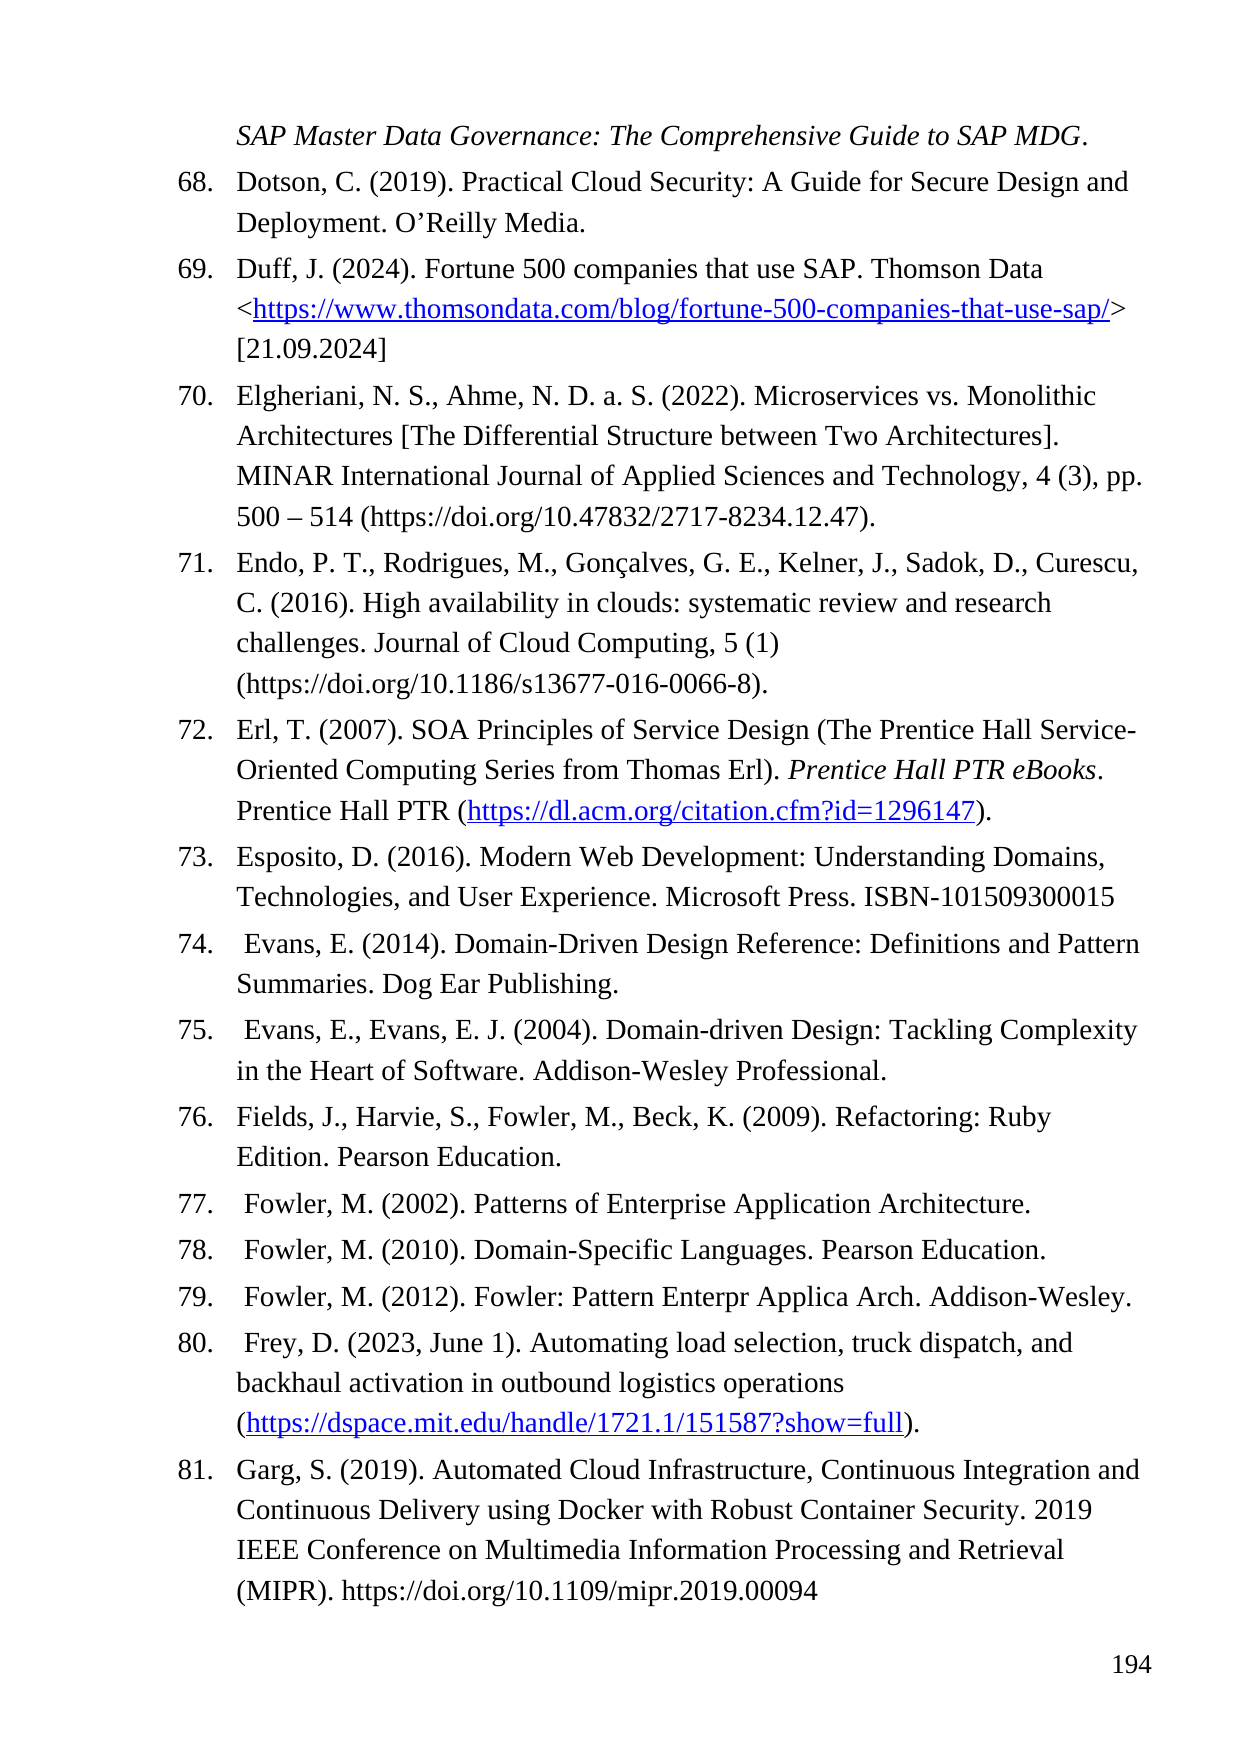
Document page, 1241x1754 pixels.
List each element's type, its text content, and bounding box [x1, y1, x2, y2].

text Elgheriani, N. S., Ahme, N. D. a. S. (2022). Microservices vs. Monolithic Architectures [The Differential Structure between Two Architectures]. MINAR International Journal of Applied Sciences and Technology, 4 (3), рр. 500 – 514 (https://doi.org/10.47832/2717-8234.12.47). [177, 378, 1152, 532]
text Dotson, C. (2019). Practical Cloud Security: A Guide for Secure Design and Deployment. O’Reilly Media. [177, 164, 1152, 238]
text Erl, T. (2007). SOA Principles of Service Design (The Prentice Hall Service-Oriented Computing Series from Thomas Erl). Prentice Hall PTR eBooks. Prentice Hall PTR (https://dl.acm.org/citation.cfm?id=1296147). [177, 712, 1152, 826]
text Endo, P. T., Rodrigues, M., Gonçalves, G. E., Kelner, J., Sadok, D., Curescu, C. (2016). High availability in clouds: systematic review and research challenges. Journal of Cloud Computing, 5 (1) (https://doi.org/10.1186/s13677-016-0066-8). [177, 545, 1152, 699]
text Fowler, M. (2012). Fowler: Pattern Enterpr Applica Arch. Addison-Wesley. [177, 1279, 1152, 1312]
text Frey, D. (2023, June 1). Automating load selection, truck dispatch, and backhaul activation in outbound logistics operations (https://dspace.mit.edu/handle/1721.1/151587?show=full). [177, 1325, 1152, 1439]
text Garg, S. (2019). Automated Cloud Infrastructure, Continuous Integration and Continuous Delivery using Docker with Robust Container Security. 2019 IEEE Conference on Multimedia Information Processing and Retrieval (MIPR). https://doi.org/10.1109/mipr.2019.00094 [177, 1452, 1152, 1606]
text Duff, J. (2024). Fortune 500 companies that use SAP. Thomson Data <https://www.thomsondata.com/blog/fortune-500-companies-that-use-sap/> [21.09.2024] [177, 251, 1152, 365]
text Fowler, M. (2010). Domain-Specific Languages. Pearson Education. [177, 1232, 1152, 1266]
text Fowler, M. (2002). Patterns of Enterprise Application Architecture. [177, 1186, 1152, 1219]
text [177, 118, 1152, 152]
text Esposito, D. (2016). Modern Web Development: Understanding Domains, Technologies, and User Experience. Microsoft Press. ISBN-101509300015 [177, 839, 1152, 913]
text Fields, J., Harvie, S., Fowler, M., Beck, K. (2009). Refactoring: Ruby Edition. Pearson Education. [177, 1099, 1152, 1173]
text Evans, E., Evans, E. J. (2004). Domain-driven Design: Tackling Complexity in the Heart of Software. Addison-Wesley Professional. [177, 1012, 1152, 1086]
text Evans, E. (2014). Domain-Driven Design Reference: Definitions and Pattern Summaries. Dog Ear Publishing. [177, 926, 1152, 999]
